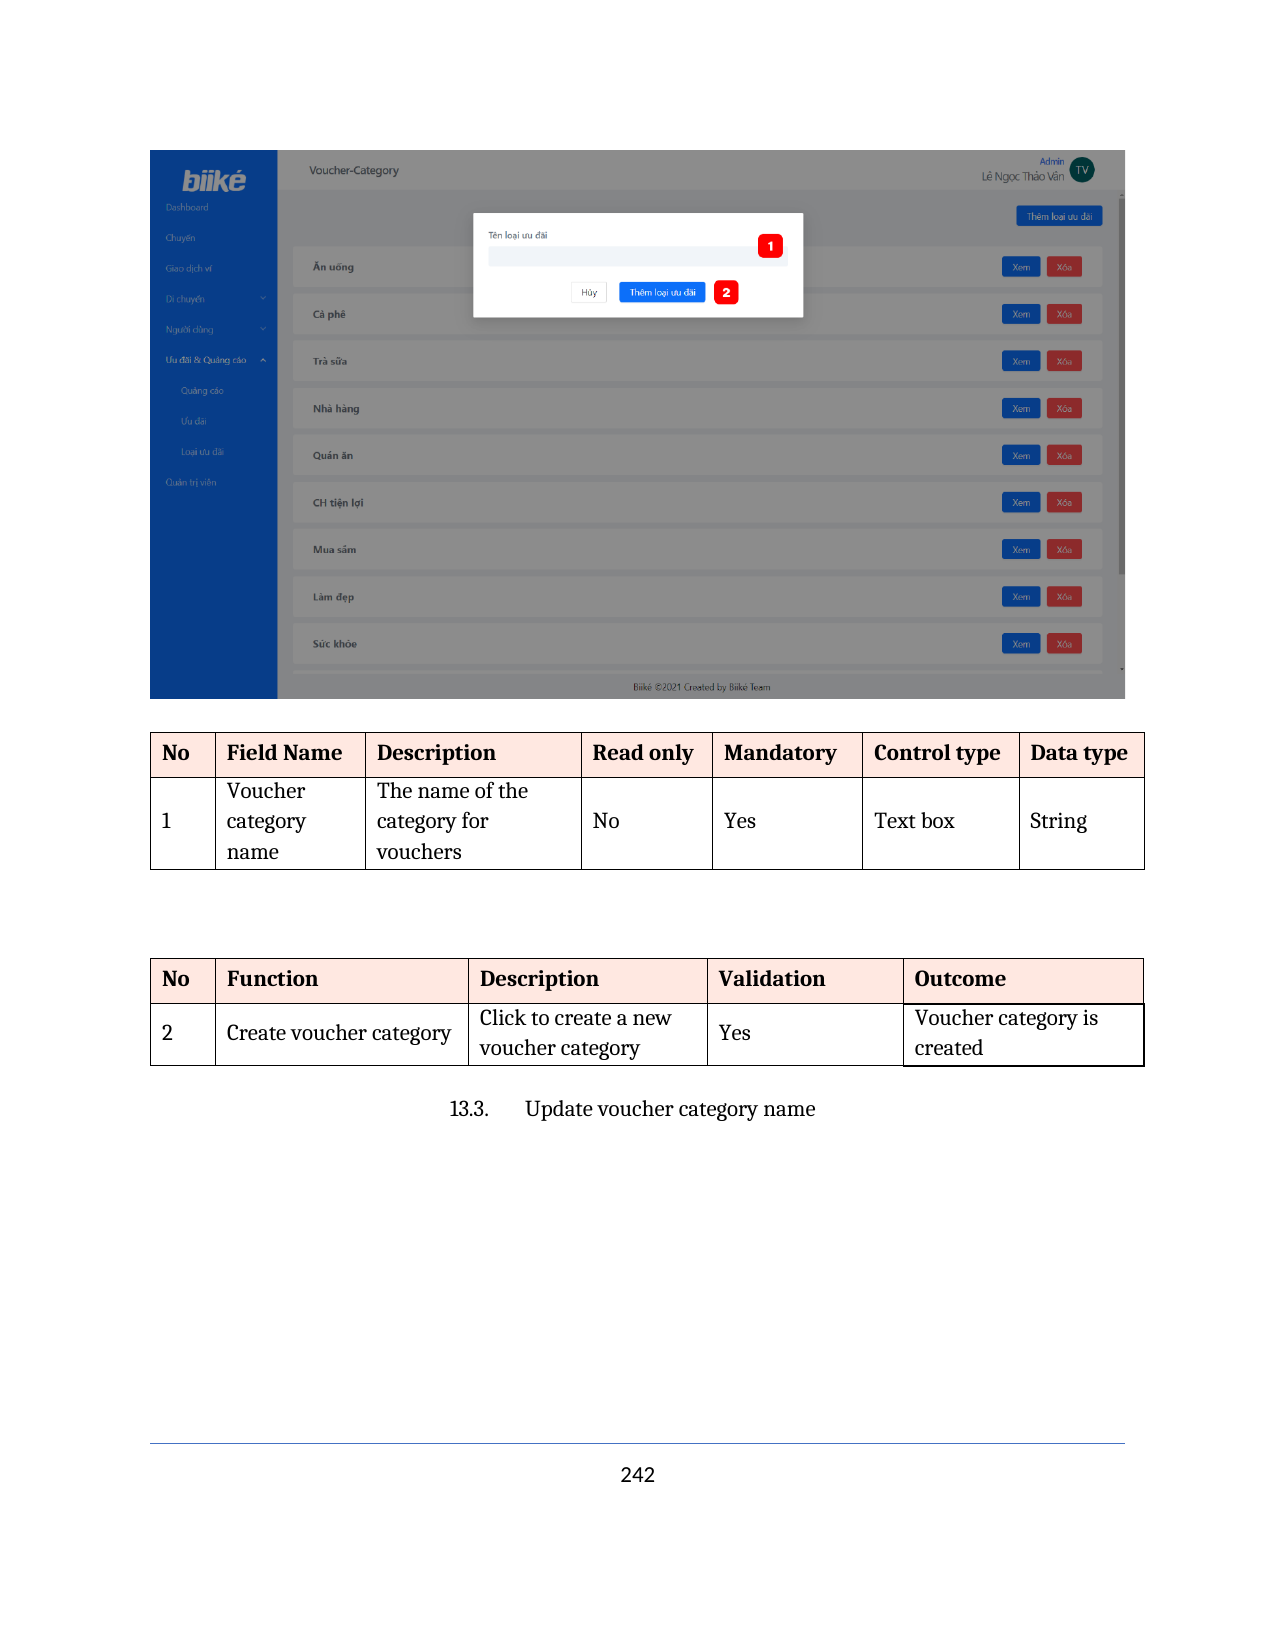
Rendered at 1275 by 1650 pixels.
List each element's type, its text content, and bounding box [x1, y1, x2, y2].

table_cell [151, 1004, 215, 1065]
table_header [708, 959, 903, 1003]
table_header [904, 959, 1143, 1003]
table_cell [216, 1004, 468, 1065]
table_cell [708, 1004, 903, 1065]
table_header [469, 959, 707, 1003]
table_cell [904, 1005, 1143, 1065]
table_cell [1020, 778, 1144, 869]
list Update voucher category name [450, 1096, 1125, 1122]
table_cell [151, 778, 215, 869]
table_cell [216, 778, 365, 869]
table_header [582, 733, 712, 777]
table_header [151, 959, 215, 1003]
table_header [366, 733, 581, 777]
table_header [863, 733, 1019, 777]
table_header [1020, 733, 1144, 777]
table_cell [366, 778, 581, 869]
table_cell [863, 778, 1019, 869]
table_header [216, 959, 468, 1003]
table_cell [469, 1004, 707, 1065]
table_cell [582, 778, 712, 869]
picture [150, 150, 1125, 699]
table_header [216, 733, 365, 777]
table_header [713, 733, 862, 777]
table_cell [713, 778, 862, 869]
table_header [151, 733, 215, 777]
